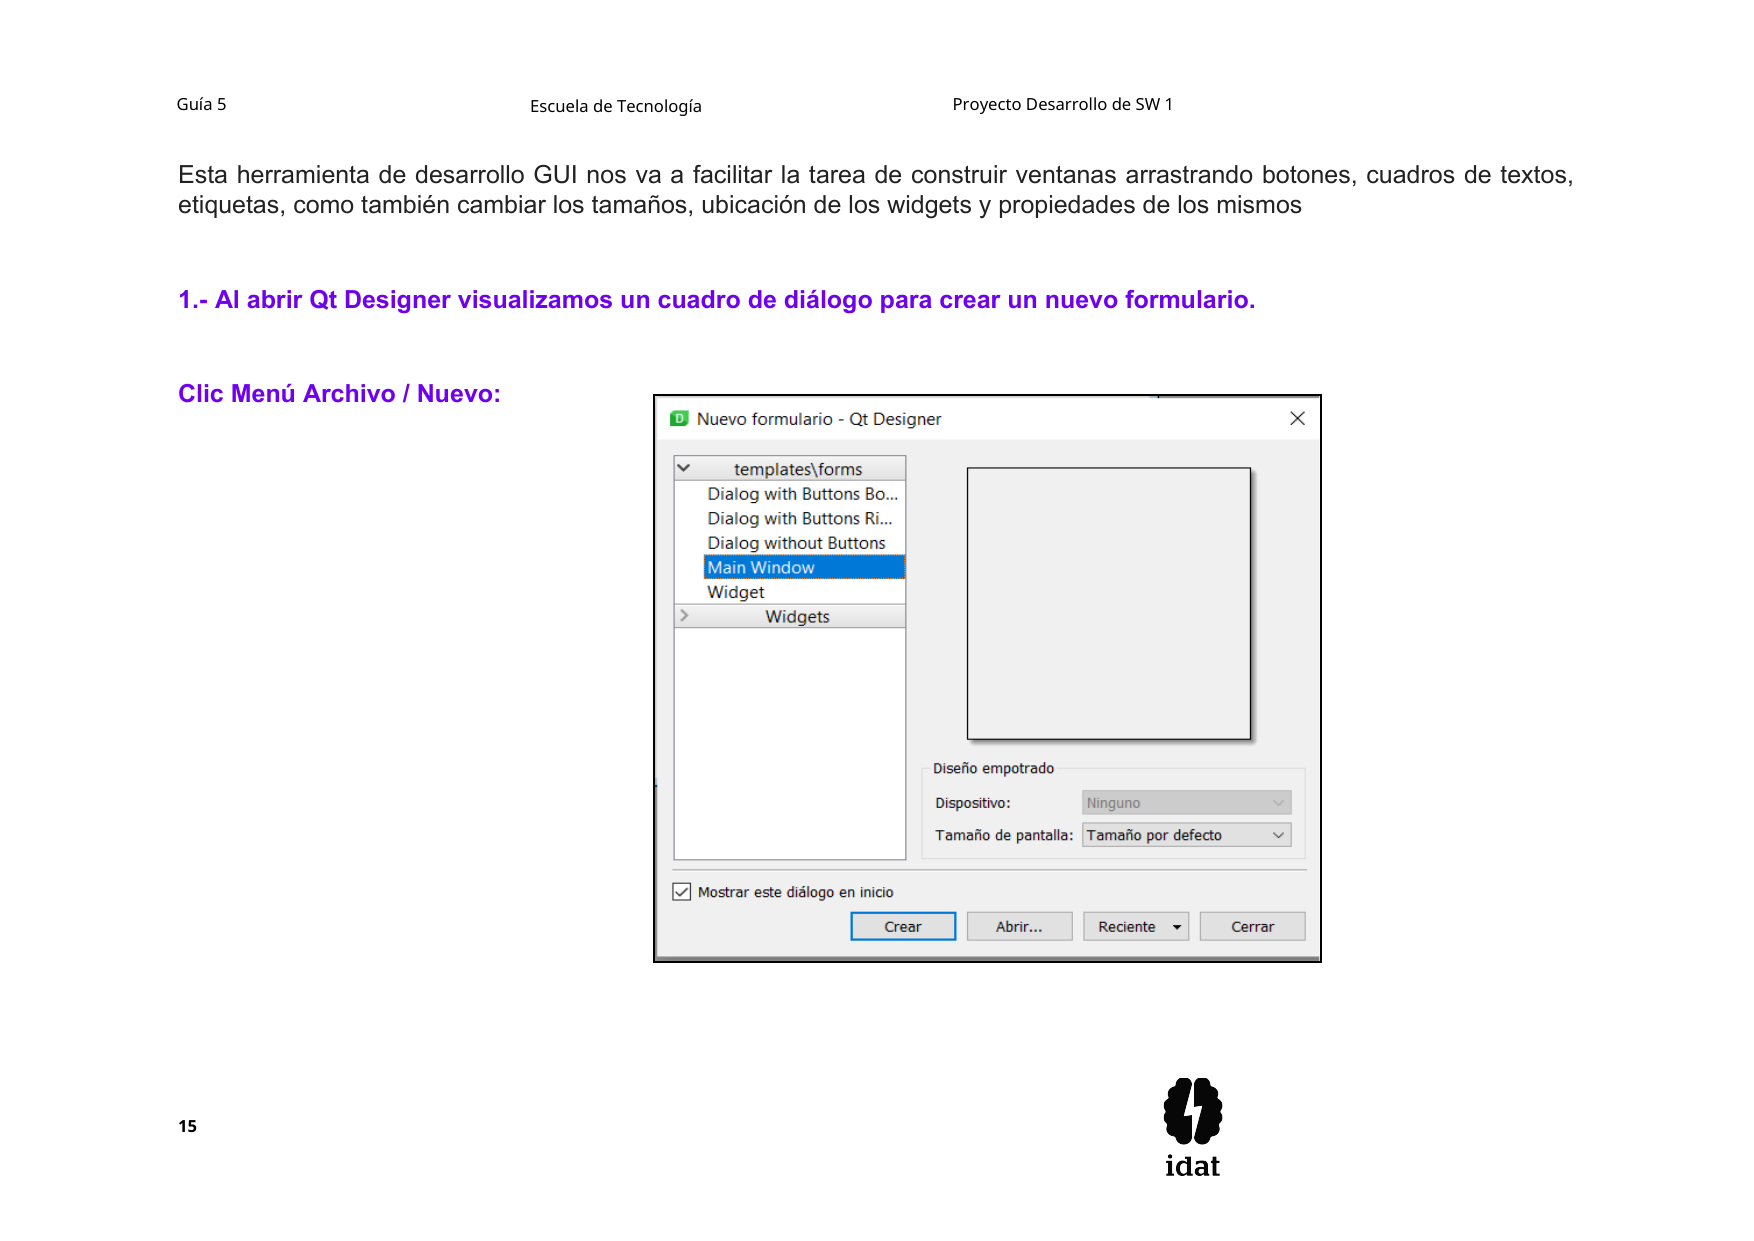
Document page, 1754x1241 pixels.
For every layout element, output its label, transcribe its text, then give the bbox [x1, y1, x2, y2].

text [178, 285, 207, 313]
text Esta herramienta de desarrollo GUI nos va a facilitar la tarea de construir ventanas arrastrando botones, cuadros de textos, etiquetas, como también cambiar los tamaños, ubicación de los widgets y propiedades de los mismos [178, 189, 1577, 219]
text 1.- Al abrir Qt Designer visualizamos un cuadro de diálogo para crear un nuevo formulario. [215, 285, 1577, 313]
text Clic Menú Archivo / Nuevo: [178, 379, 1577, 408]
picture [1163, 1078, 1223, 1176]
picture [655, 396, 1320, 961]
